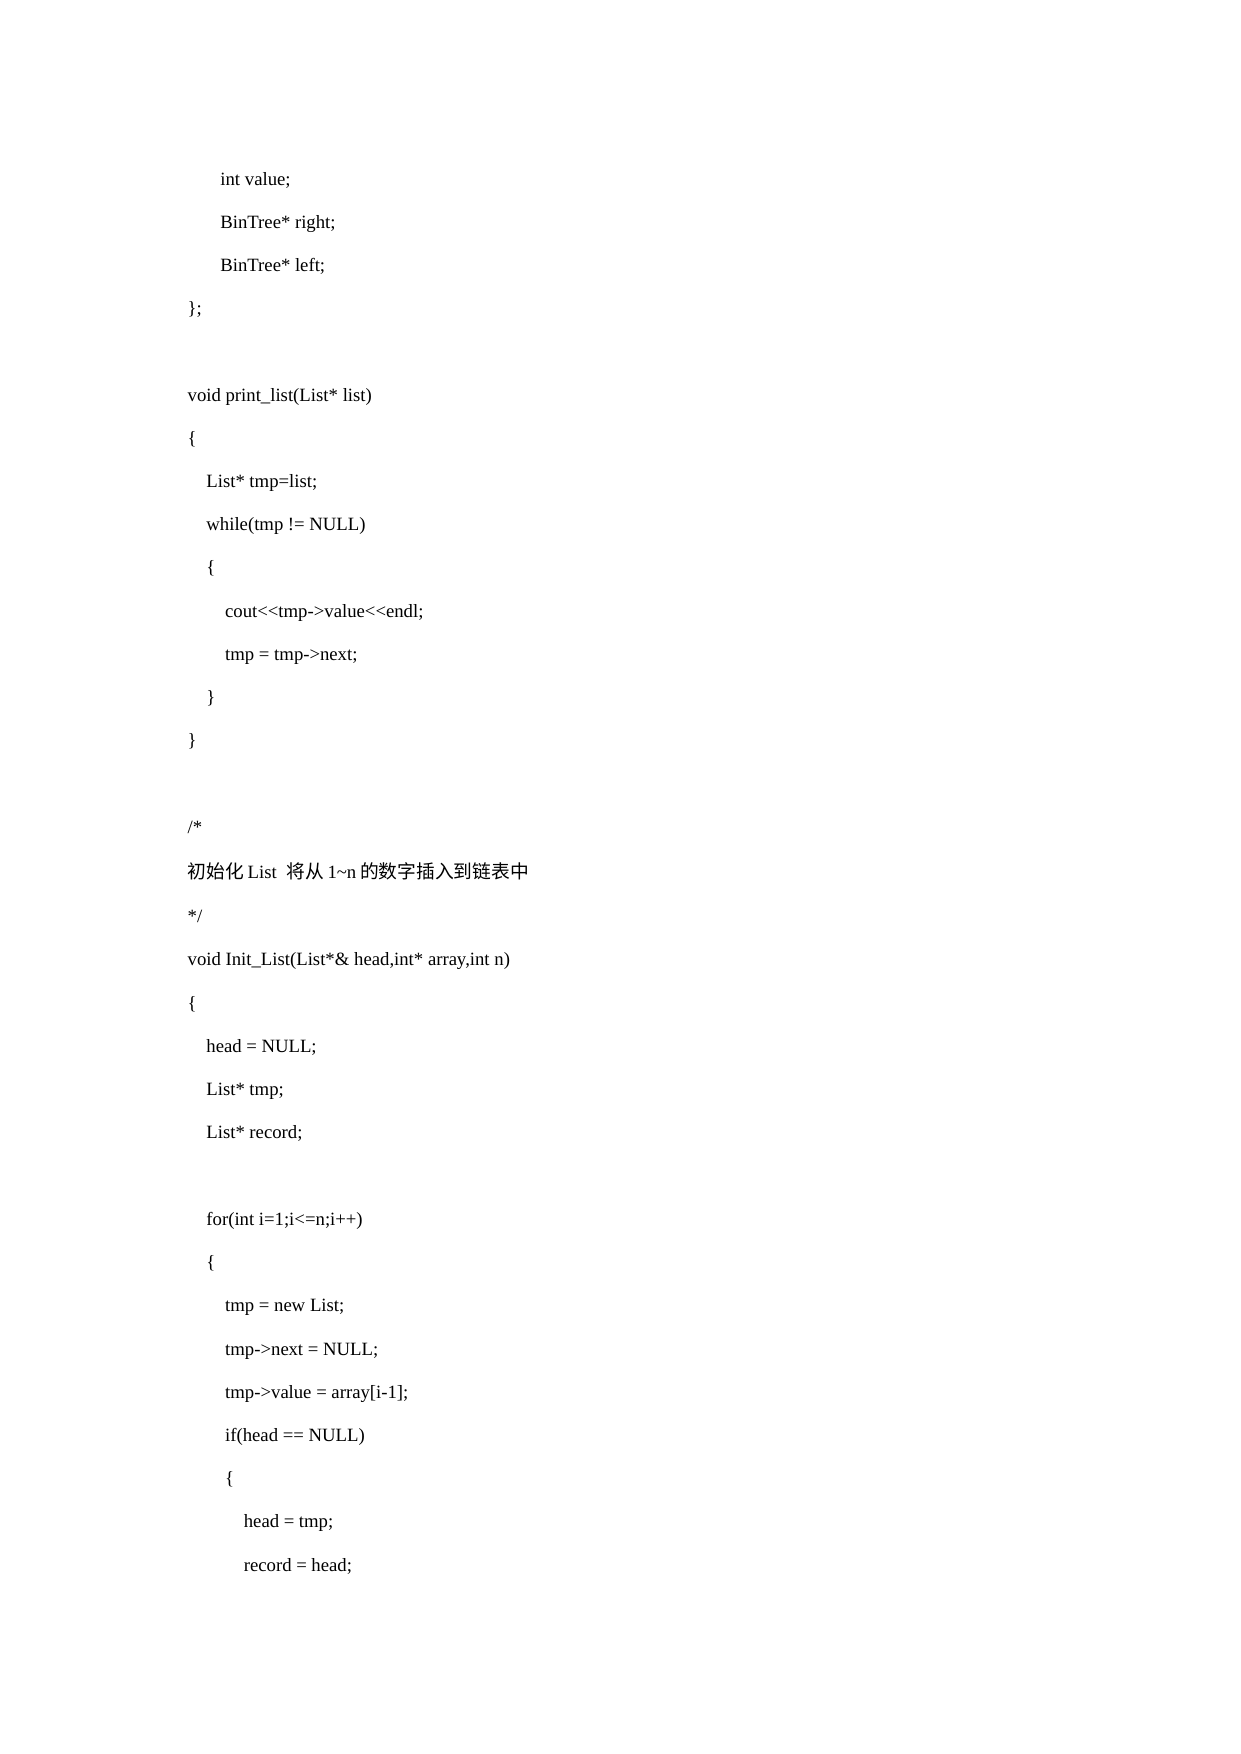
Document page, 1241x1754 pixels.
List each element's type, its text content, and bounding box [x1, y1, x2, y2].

text int value; [187, 162, 1053, 194]
text for(int i=1;i<=n;i++) [187, 1202, 1053, 1235]
text List* record; [187, 1116, 1053, 1148]
text tmp->next = NULL; [187, 1332, 1053, 1364]
text void Init_List(List*& head,int* array,int n) [187, 943, 1053, 975]
text List* tmp; [187, 1073, 1053, 1105]
text { [187, 551, 1053, 583]
text cout<<tmp->value<<endl; [187, 594, 1053, 627]
text tmp->value = array[i-1]; [187, 1375, 1053, 1408]
text if(head == NULL) [187, 1418, 1053, 1451]
text tmp = new List; [187, 1289, 1053, 1321]
text head = NULL; [187, 1029, 1053, 1062]
text { [187, 421, 1053, 454]
text record = head; [187, 1548, 1053, 1581]
text void print_list(List* list) [187, 378, 1053, 411]
text }; [187, 292, 1053, 324]
text */ [187, 900, 1053, 932]
text } [187, 724, 1053, 756]
text List* tmp=list; [187, 464, 1053, 497]
text /* [187, 810, 1053, 843]
text { [187, 1462, 1053, 1494]
text { [187, 1246, 1053, 1278]
text } [187, 681, 1053, 713]
text BinTree* right; [187, 205, 1053, 238]
text 初始化List 将从1~n的数字插入到链表中 [187, 854, 1053, 886]
text while(tmp != NULL) [187, 508, 1053, 540]
text { [187, 986, 1053, 1019]
text head = tmp; [187, 1505, 1053, 1537]
text tmp = tmp->next; [187, 637, 1053, 670]
text BinTree* left; [187, 248, 1053, 281]
